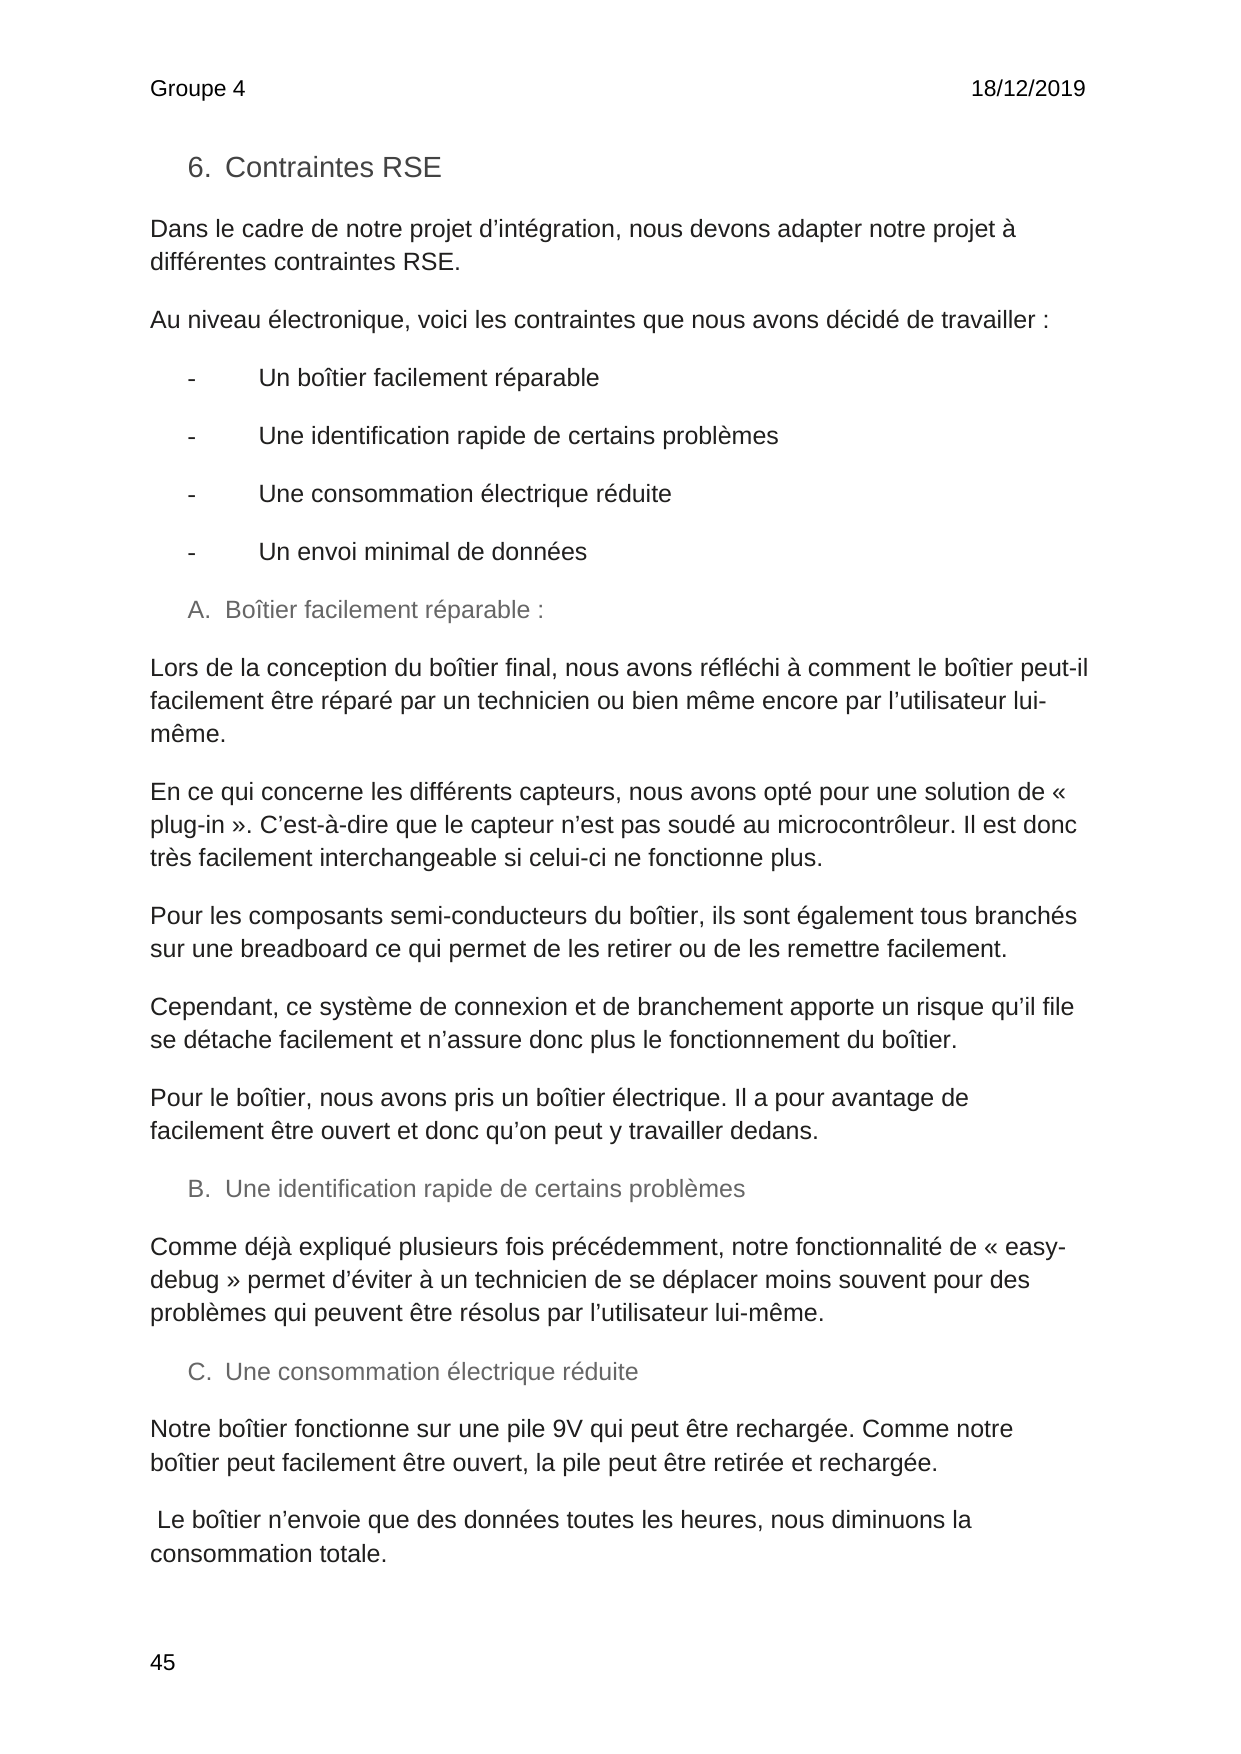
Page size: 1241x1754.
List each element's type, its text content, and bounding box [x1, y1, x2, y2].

text - Un boîtier facilement réparable [187, 363, 1090, 391]
subtitle Boîtier facilement réparable : [187, 595, 1090, 624]
text - Un envoi minimal de données [187, 537, 1090, 566]
subtitle Contraintes RSE [187, 150, 1090, 183]
text Lors de la conception du boîtier final, nous avons réfléchi à comment le boîtier peut-il facilement être réparé par un technicien ou bien même encore par l’utilisateur lui-même. [150, 653, 1090, 748]
text Pour les composants semi-conducteurs du boîtier, ils sont également tous branchés sur une breadboard ce qui permet de les retirer ou de les remettre facilement. [150, 901, 1090, 963]
text - Une identification rapide de certains problèmes [187, 421, 1090, 449]
text - Une consommation électrique réduite [187, 479, 1090, 508]
subtitle Une identification rapide de certains problèmes [187, 1174, 1090, 1203]
text Notre boîtier fonctionne sur une pile 9V qui peut être rechargée. Comme notre boîtier peut facilement être ouvert, la pile peut être retirée et rechargée. [150, 1414, 1090, 1476]
text En ce qui concerne les différents capteurs, nous avons opté pour une solution de « plug-in ». C’est-à-dire que le capteur n’est pas soudé au microcontrôleur. Il est donc très facilement interchangeable si celui-ci ne fonctionne plus. [150, 777, 1090, 872]
text Le boîtier n’envoie que des données toutes les heures, nous diminuons la consommation totale. [150, 1506, 1090, 1567]
text Pour le boîtier, nous avons pris un boîtier électrique. Il a pour avantage de facilement être ouvert et donc qu’on peut y travailler dedans. [150, 1083, 1090, 1145]
text Au niveau électronique, voici les contraintes que nous avons décidé de travailler : [150, 304, 1090, 333]
text Comme déjà expliqué plusieurs fois précédemment, notre fonctionnalité de « easy-debug » permet d’éviter à un technicien de se déplacer moins souvent pour des problèmes qui peuvent être résolus par l’utilisateur lui-même. [150, 1232, 1090, 1327]
text Dans le cadre de notre projet d’intégration, nous devons adapter notre projet à différentes contraintes RSE. [150, 213, 1090, 275]
subtitle Une consommation électrique réduite [187, 1356, 1090, 1385]
text Cependant, ce système de connexion et de branchement apporte un risque qu’il file se détache facilement et n’assure donc plus le fonctionnement du boîtier. [150, 992, 1090, 1054]
